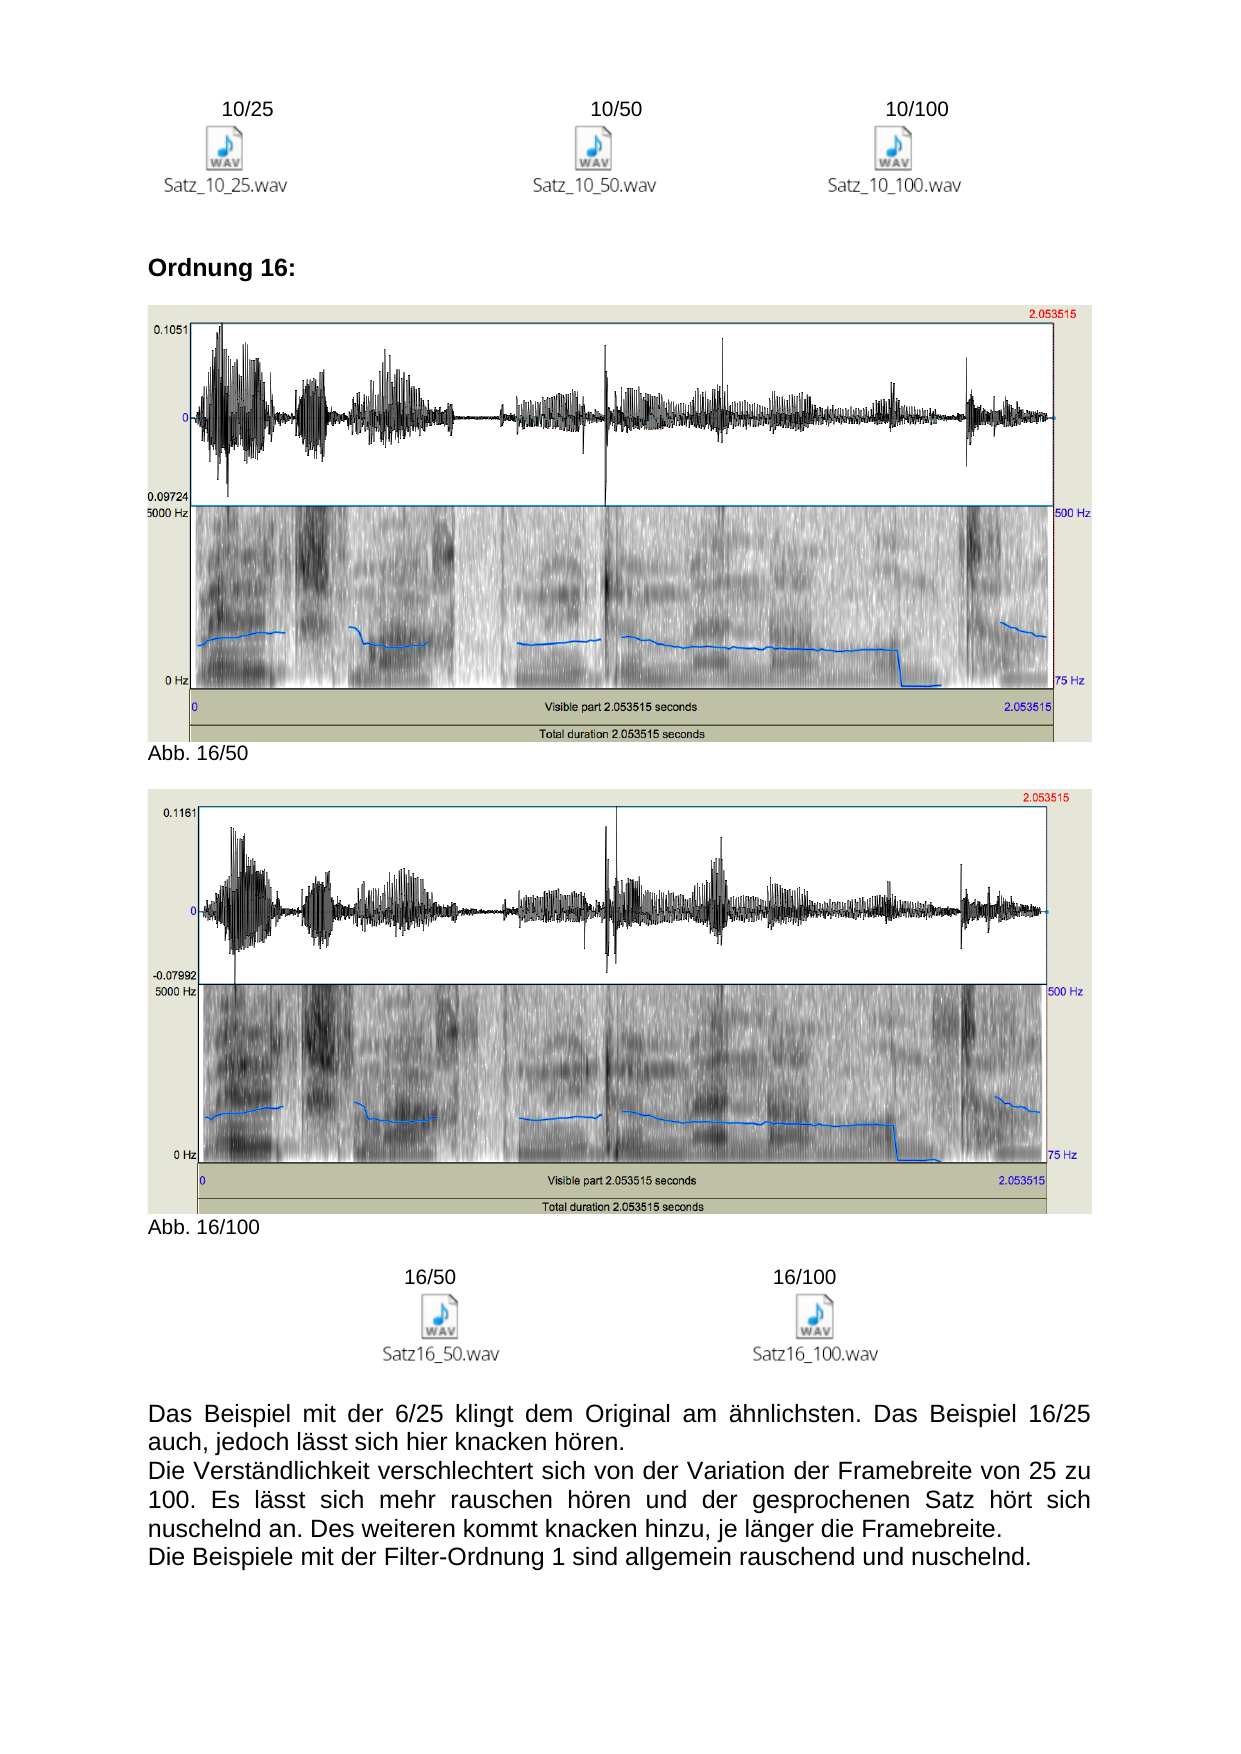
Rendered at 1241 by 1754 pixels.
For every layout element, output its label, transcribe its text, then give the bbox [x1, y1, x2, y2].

text Die Verständlichkeit verschlechtert sich von der Variation der Framebreite von 25 zu 100. Es lässt sich mehr rauschen hören und der gesprochenen Satz hört sich nuschelnd an. Des weiteren kommt knacken hinzu, je länger die Framebreite. [148, 1456, 1093, 1542]
text Das Beispiel mit der 6/25 klingt dem Original am ähnlichsten. Das Beispiel 16/25 auch, jedoch lässt sich hier knacken hören. [148, 1399, 1093, 1456]
picture [147, 789, 1092, 1214]
text Ordnung 16: [148, 253, 1093, 282]
text Die Beispiele mit der Filter-Ordnung 1 sind allgemein rauschend und nuschelnd. [148, 1542, 1093, 1571]
text 16/50 16/100 [148, 1265, 1093, 1289]
picture [147, 305, 1092, 742]
text 10/25 10/50 10/100 [148, 97, 1093, 121]
